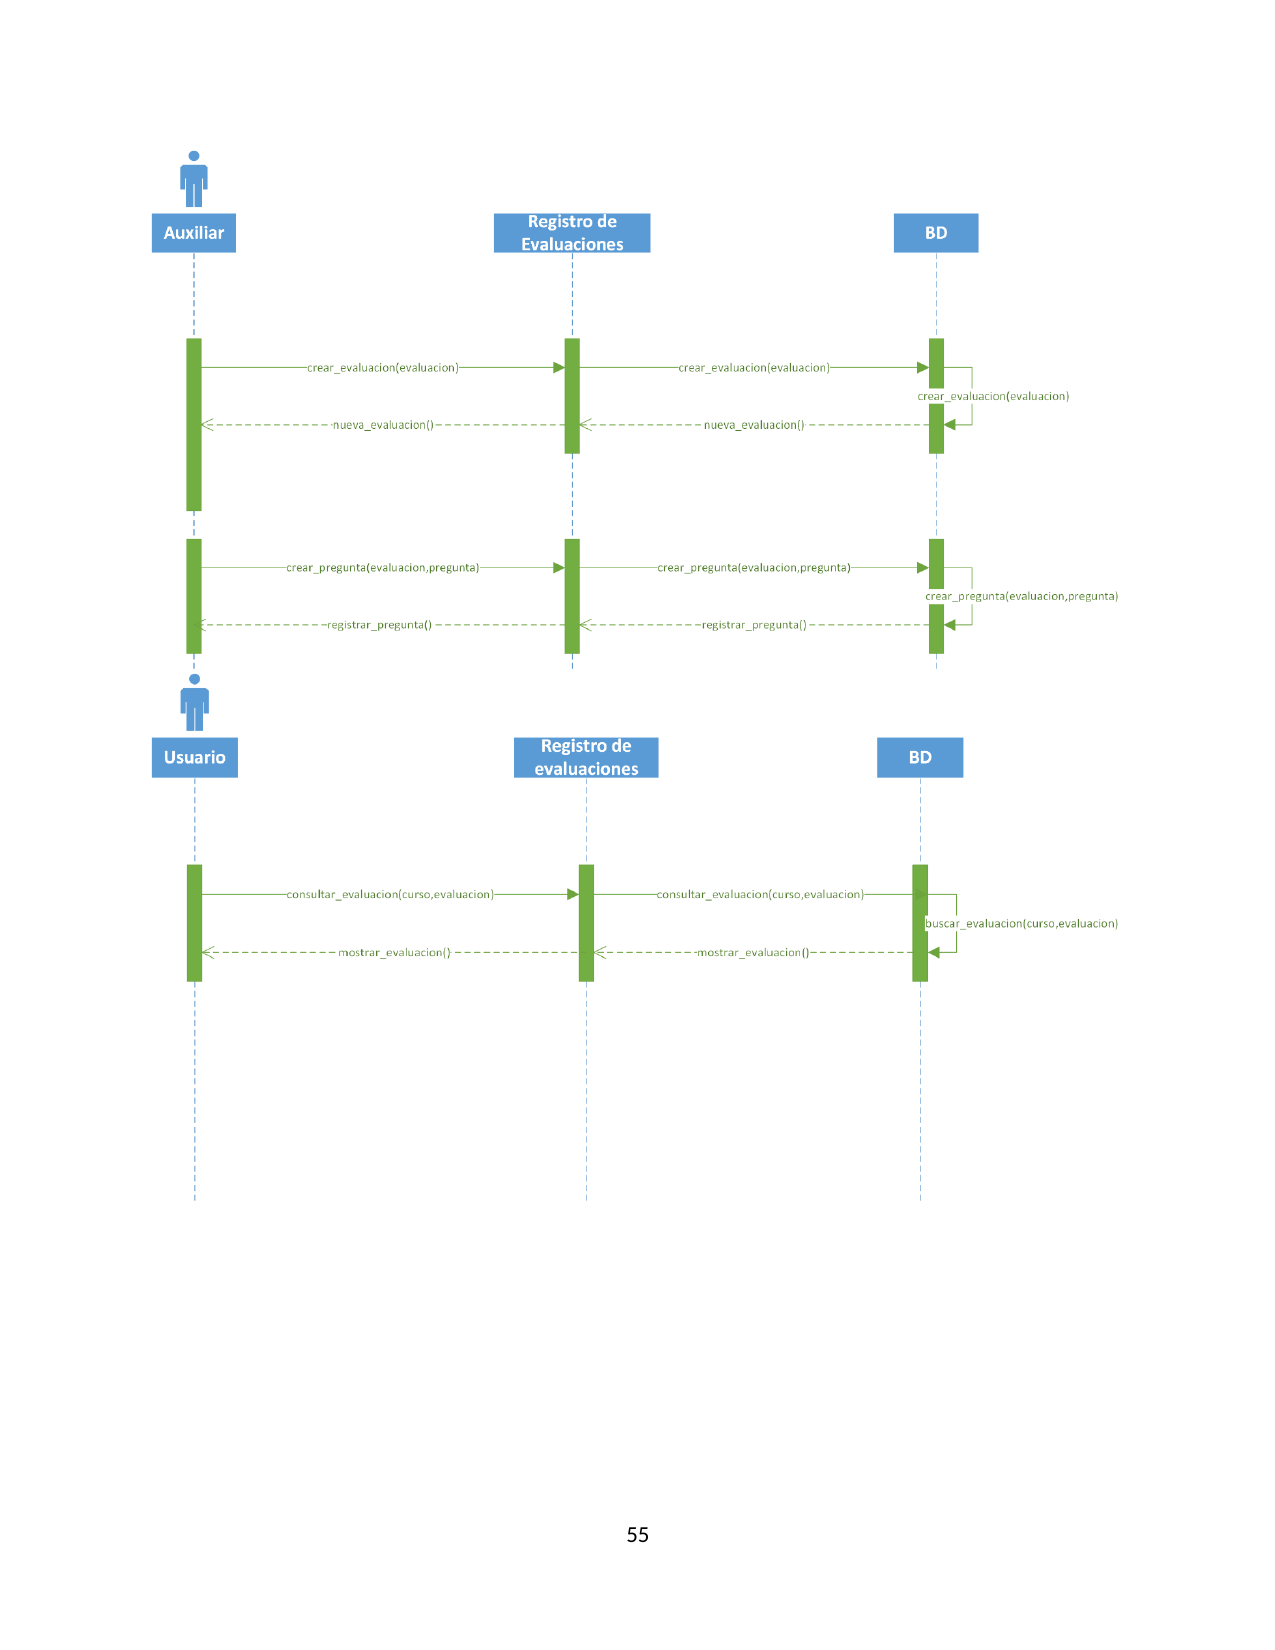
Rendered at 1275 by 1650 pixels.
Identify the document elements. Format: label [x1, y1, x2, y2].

picture [150, 150, 1125, 671]
picture [150, 672, 1125, 1203]
